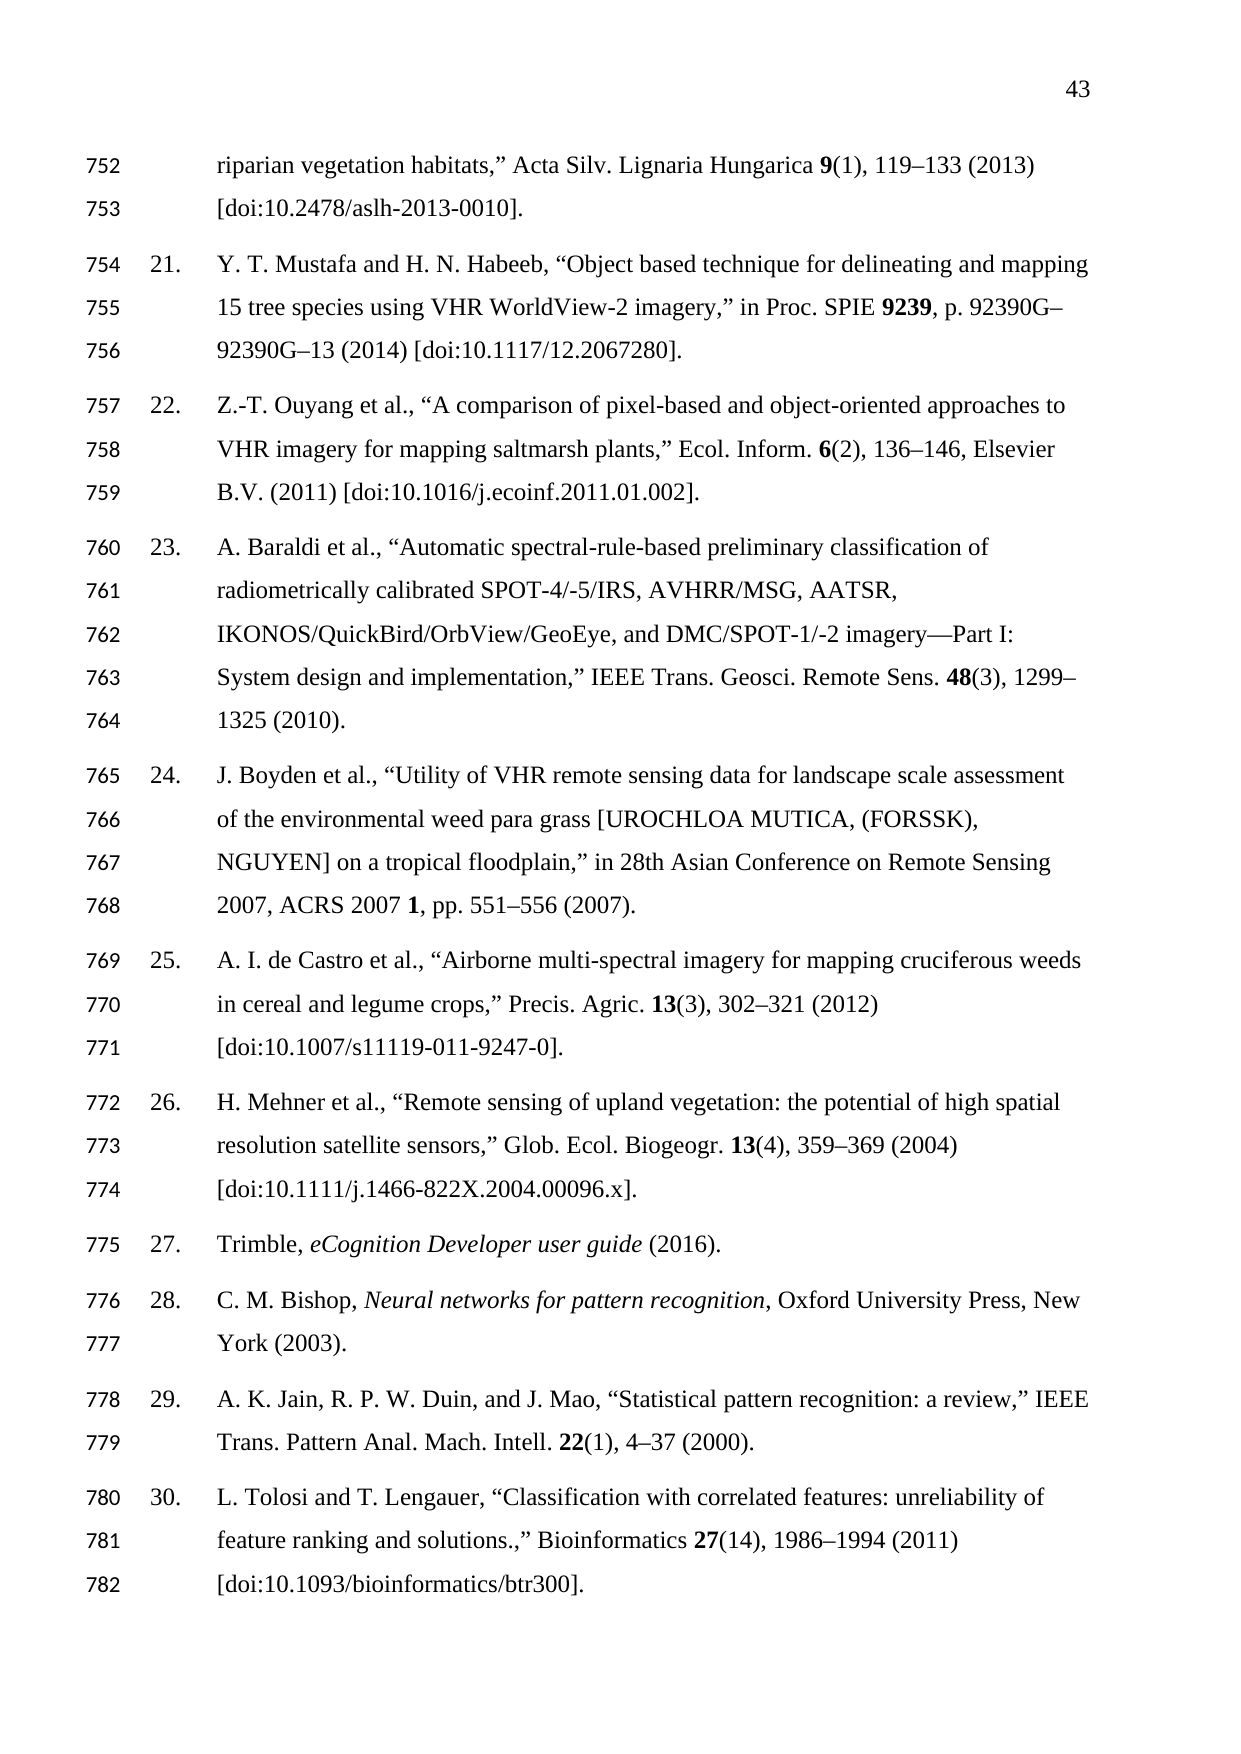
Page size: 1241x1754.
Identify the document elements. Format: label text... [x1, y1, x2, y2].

text 27. Trimble, eCognition Developer user guide (2016). [150, 1229, 1090, 1258]
text 24. J. Boyden et al., “Utility of VHR remote sensing data for landscape scale assessment of the environmental weed para grass [UROCHLOA MUTICA, (FORSSK), NGUYEN] on a tropical floodplain,” in 28th Asian Conference on Remote Sensing 2007, ACRS 2007 1, pp. 551–556 (2007). [150, 761, 1090, 919]
text 21. Y. T. Mustafa and H. N. Habeeb, “Object based technique for delineating and mapping 15 tree species using VHR WorldView-2 imagery,” in Proc. SPIE 9239, p. 92390G–92390G–13 (2014) [doi:10.1117/12.2067280]. [150, 249, 1090, 364]
text 25. A. I. de Castro et al., “Airborne multi-spectral imagery for mapping cruciferous weeds in cereal and legume crops,” Precis. Agric. 13(3), 302–321 (2012) [doi:10.1007/s11119-011-9247-0]. [150, 946, 1090, 1061]
text 28. C. M. Bishop, Neural networks for pattern recognition, Oxford University Press, New York (2003). [150, 1285, 1090, 1357]
text 23. A. Baraldi et al., “Automatic spectral-rule-based preliminary classification of radiometrically calibrated SPOT-4/-5/IRS, AVHRR/MSG, AATSR, IKONOS/QuickBird/OrbView/GeoEye, and DMC/SPOT-1/-2 imagery—Part I: System design and implementation,” IEEE Trans. Geosci. Remote Sens. 48(3), 1299–1325 (2010). [150, 532, 1090, 734]
text 26. H. Mehner et al., “Remote sensing of upland vegetation: the potential of high spatial resolution satellite sensors,” Glob. Ecol. Biogeogr. 13(4), 359–369 (2004) [doi:10.1111/j.1466-822X.2004.00096.x]. [150, 1087, 1090, 1202]
text 30. L. Tolosi and T. Lengauer, “Classification with correlated features: unreliability of feature ranking and solutions.,” Bioinformatics 27(14), 1986–1994 (2011) [doi:10.1093/bioinformatics/btr300]. [150, 1482, 1090, 1597]
text 29. A. K. Jain, R. P. W. Duin, and J. Mao, “Statistical pattern recognition: a review,” IEEE Trans. Pattern Anal. Mach. Intell. 22(1), 4–37 (2000). [150, 1384, 1090, 1456]
text 22. Z.-T. Ouyang et al., “A comparison of pixel-based and object-oriented approaches to VHR imagery for mapping saltmarsh plants,” Ecol. Inform. 6(2), 136–146, Elsevier B.V. (2011) [doi:10.1016/j.ecoinf.2011.01.002]. [150, 391, 1090, 506]
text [150, 150, 1090, 222]
